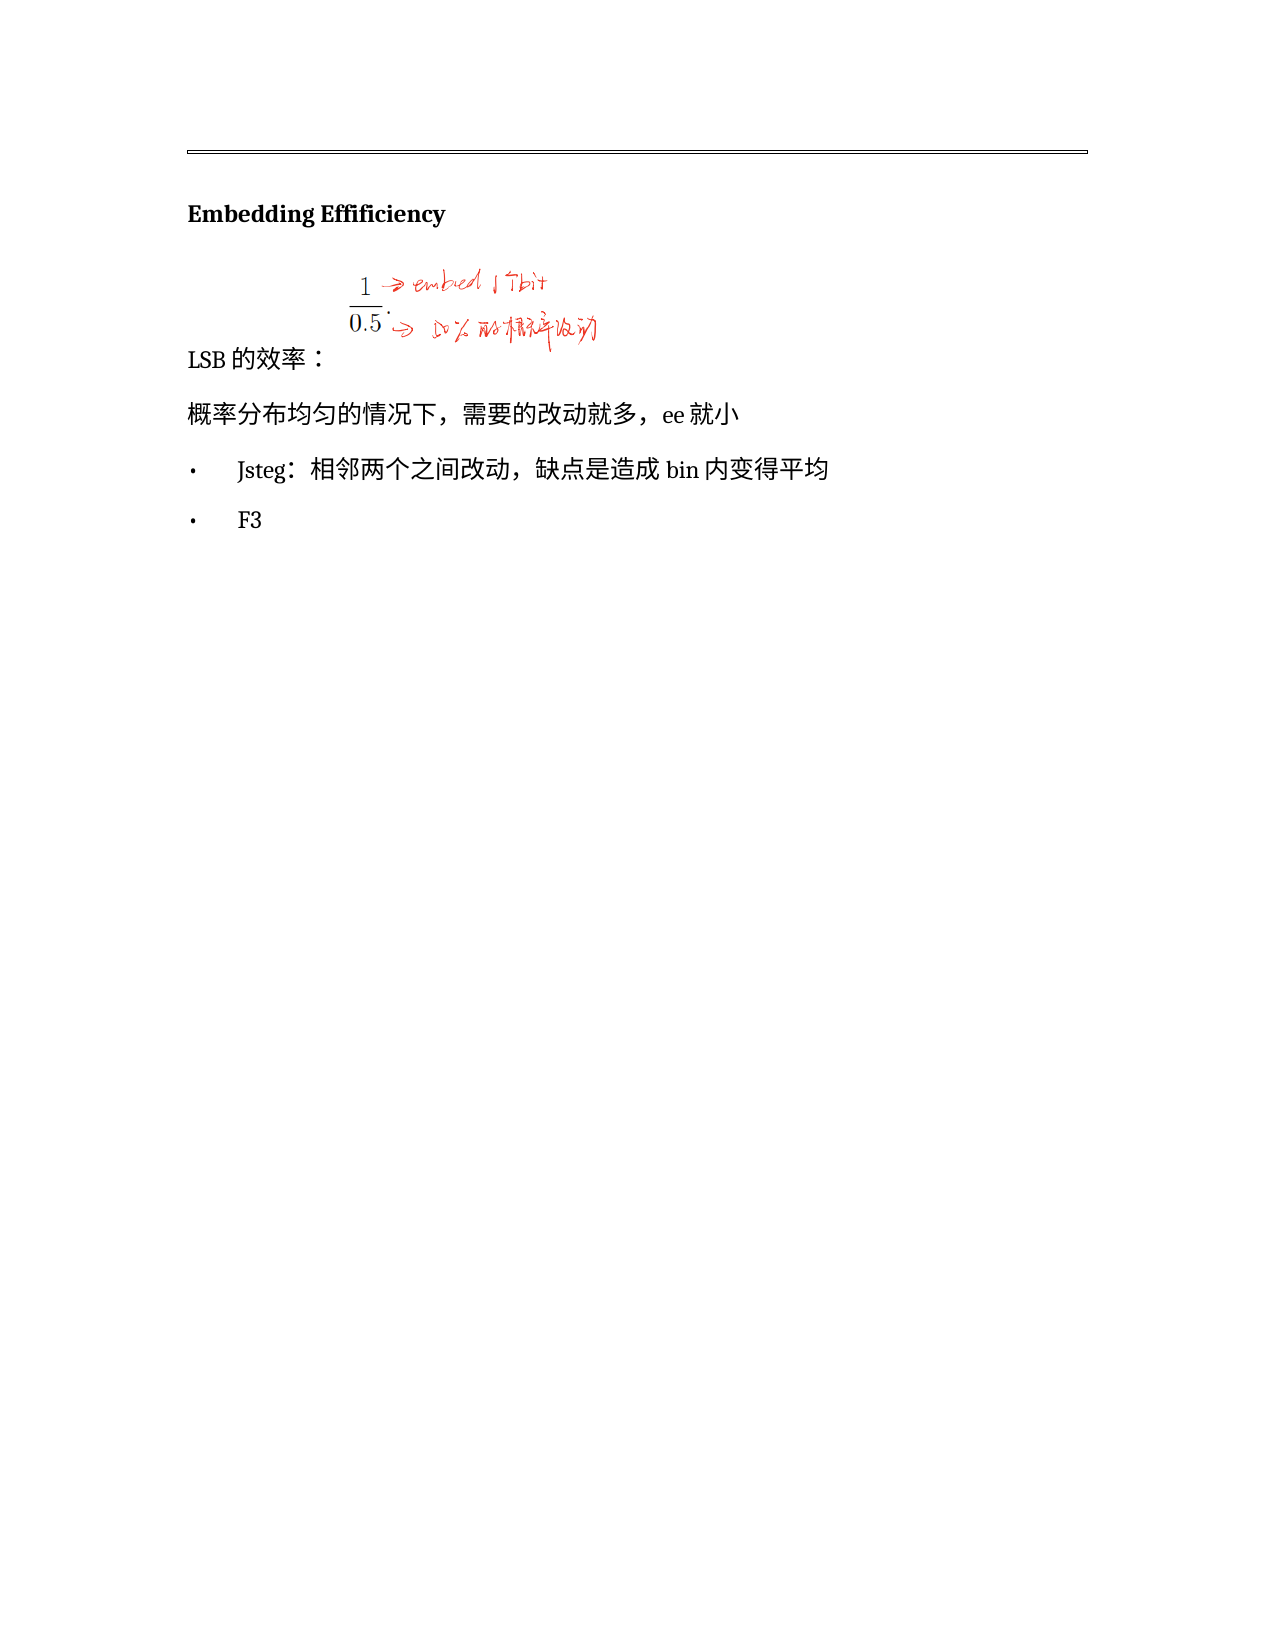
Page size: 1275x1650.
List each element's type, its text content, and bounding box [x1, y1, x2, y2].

text Embedding Effificiency [187, 199, 1087, 228]
text 概率分布均匀的情况下，需要的改动就多，ee就小 [187, 394, 1087, 430]
list Jsteg：相邻两个之间改动，缺点是造成bin内变得平均 [187, 449, 1087, 485]
picture [330, 247, 627, 369]
list F3 [187, 506, 1087, 535]
